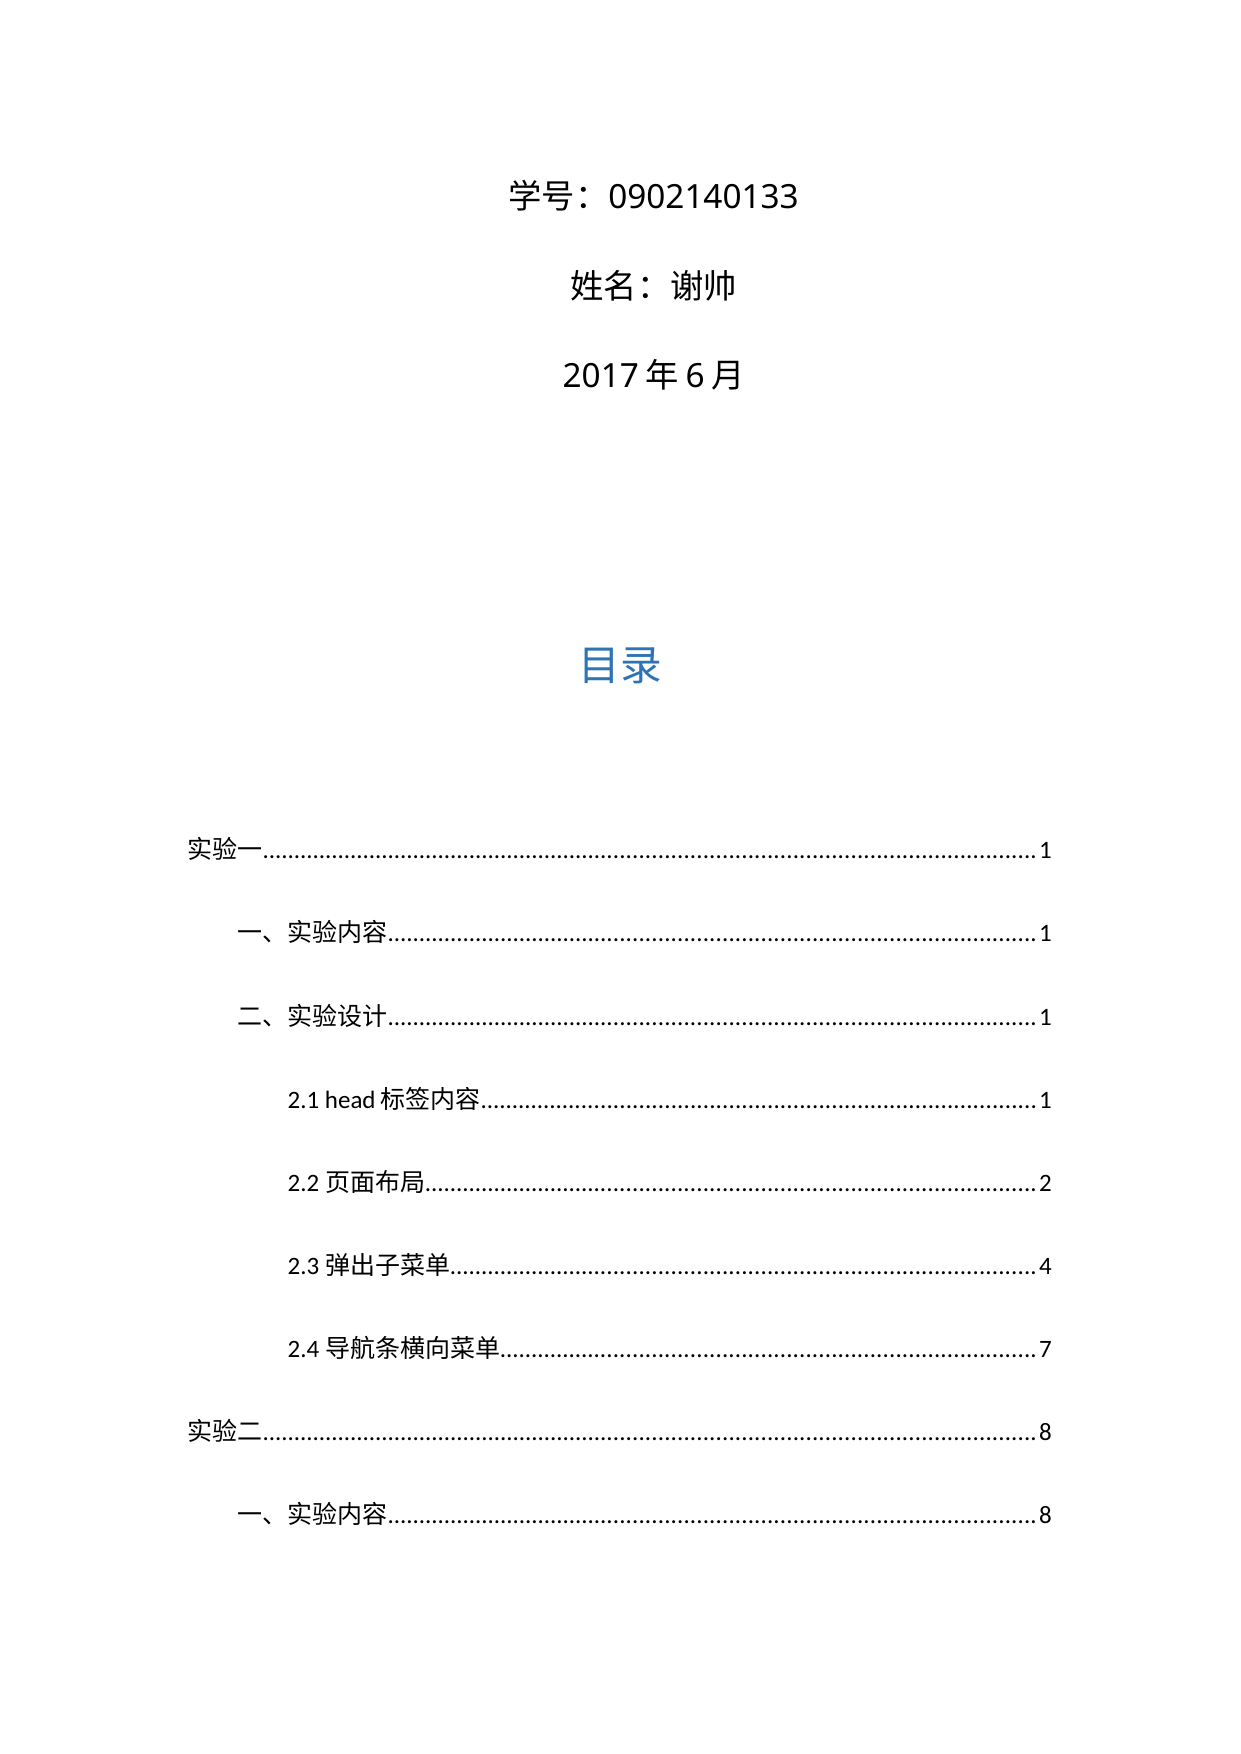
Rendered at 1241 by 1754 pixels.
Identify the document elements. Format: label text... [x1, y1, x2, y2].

text 2017年6月 [187, 340, 1053, 405]
text 学号：0902140133 [187, 162, 1053, 227]
text 姓名：谢帅 [187, 251, 1053, 316]
